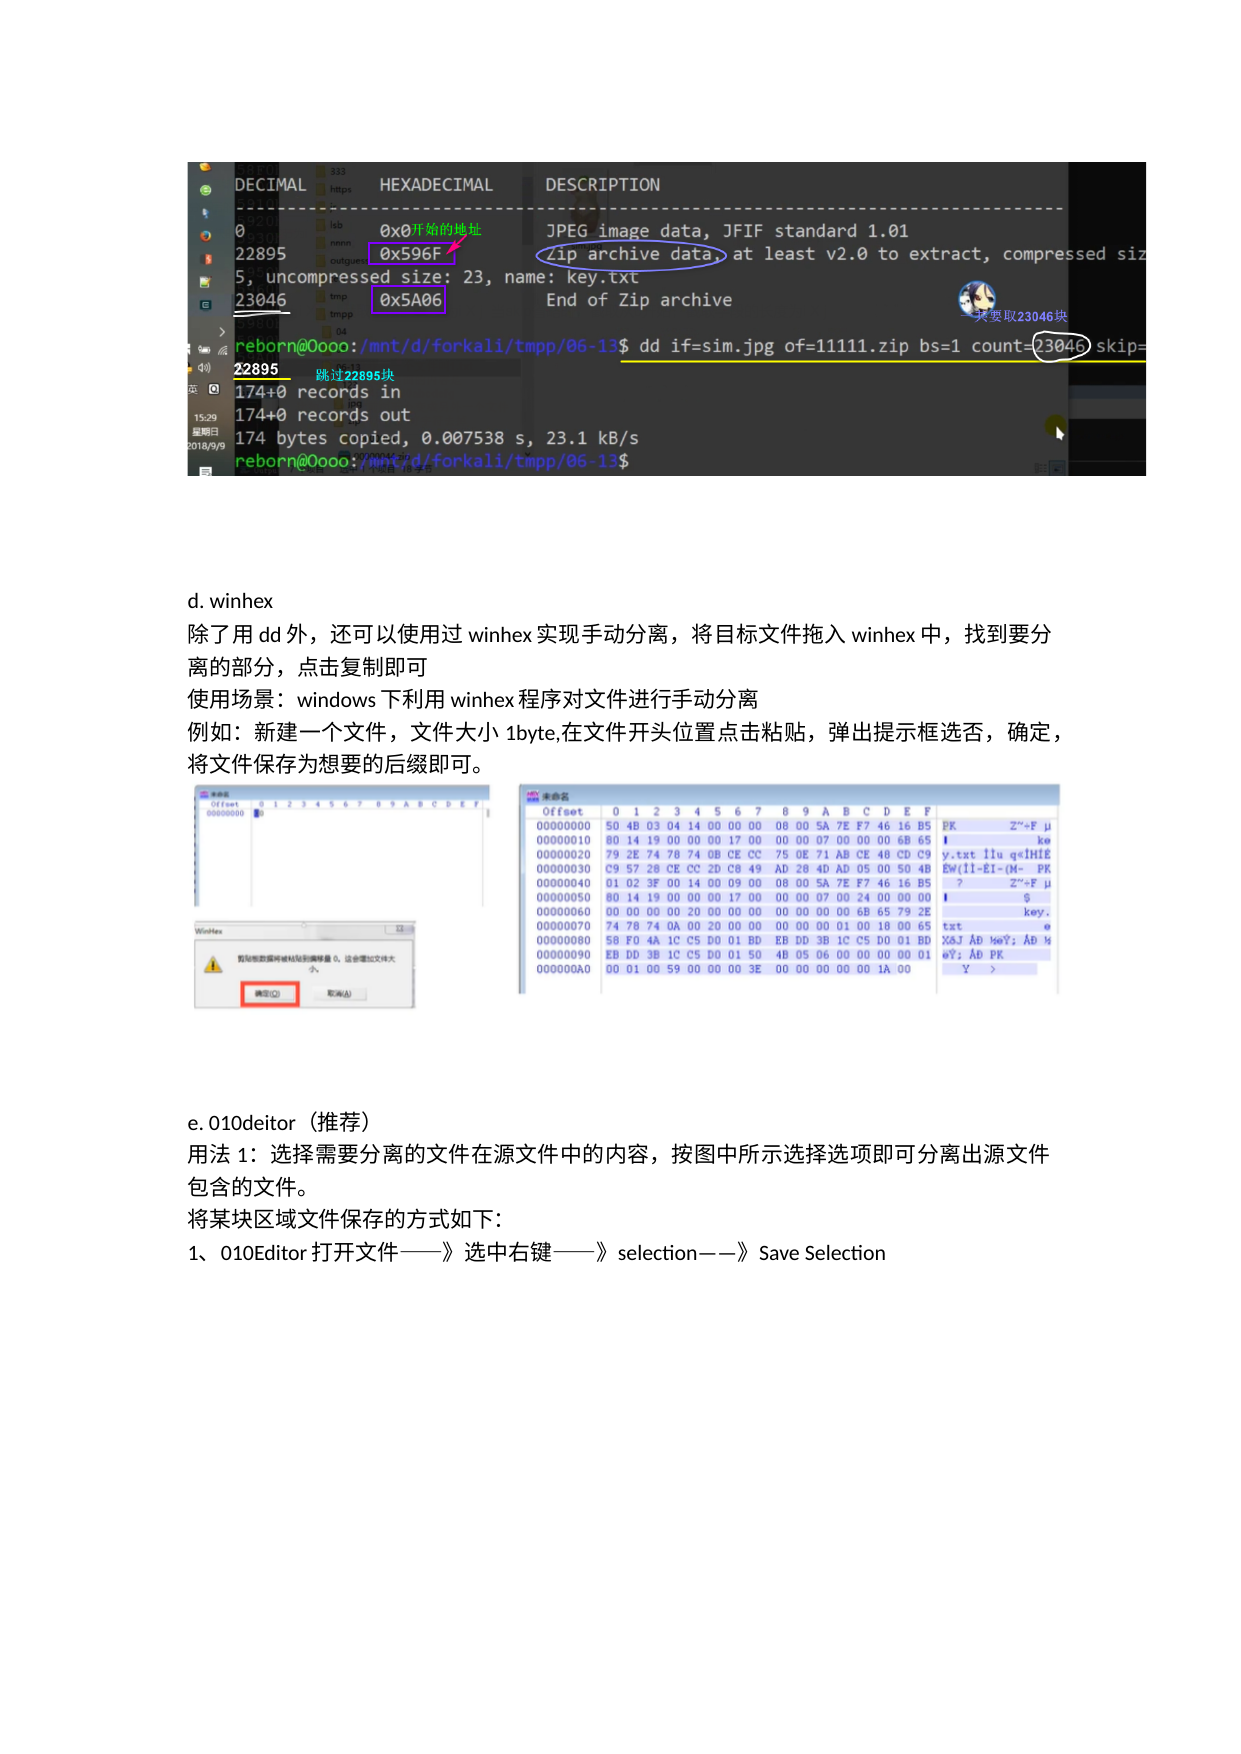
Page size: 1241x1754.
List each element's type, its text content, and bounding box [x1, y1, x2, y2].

text 将某块区域文件保存的方式如下： [187, 1202, 1053, 1234]
text 除了用dd外，还可以使用过winhex实现手动分离，将目标文件拖入winhex中，找到要分离的部分，点击复制即可 [187, 617, 1053, 682]
text 用法1：选择需要分离的文件在源文件中的内容，按图中所示选择选项即可分离出源文件包含的文件。 [187, 1137, 1053, 1202]
text 1、010Editor打开文件——》选中右键——》selection——》Save Selection [187, 1234, 1053, 1267]
picture [187, 162, 1147, 476]
text e. 010deitor（推荐） [187, 1104, 1053, 1137]
text d. winhex [187, 584, 1053, 617]
text 使用场景：windows下利用winhex程序对文件进行手动分离 [187, 682, 1053, 714]
text 例如：新建一个文件，文件大小1byte,在文件开头位置点击粘贴，弹出提示框选否，确定，将文件保存为想要的后缀即可。 [187, 714, 1053, 779]
picture [187, 779, 1078, 1019]
